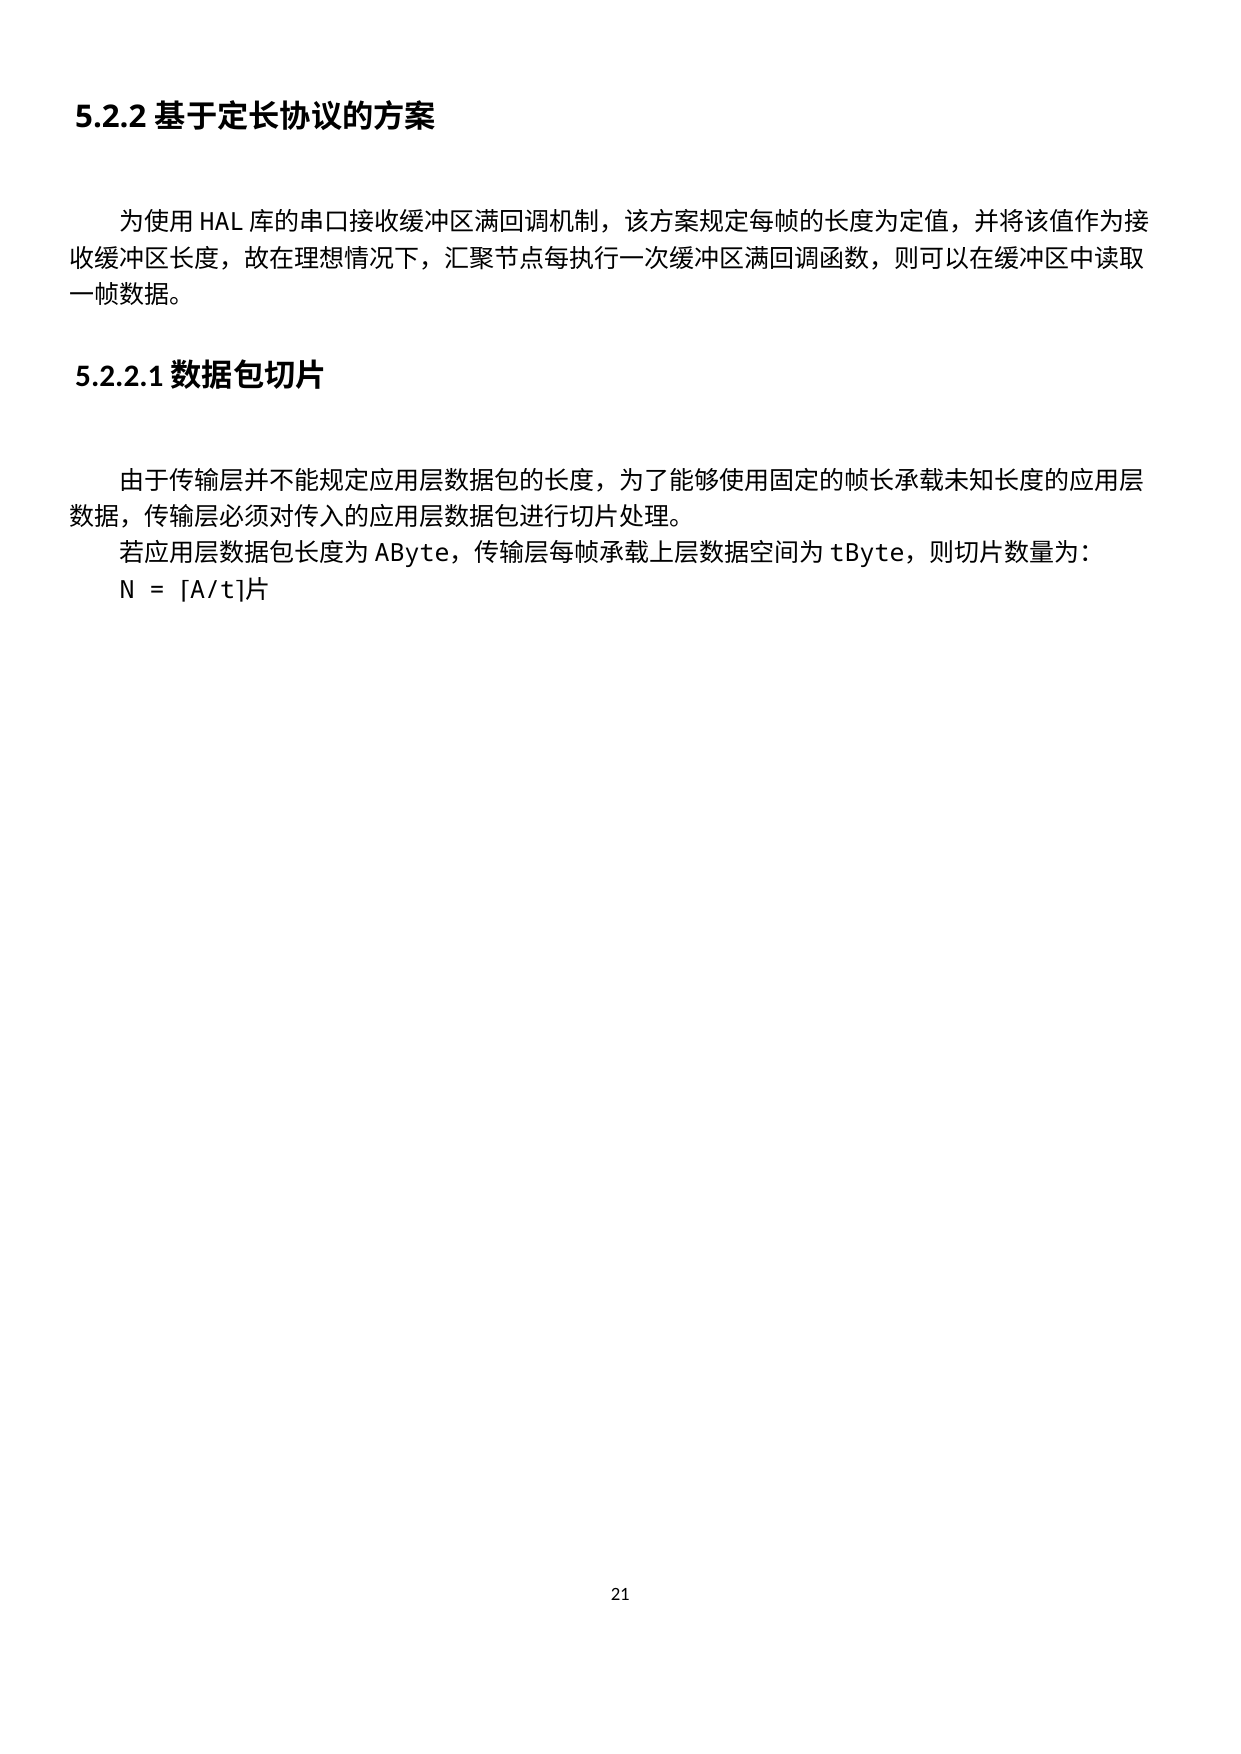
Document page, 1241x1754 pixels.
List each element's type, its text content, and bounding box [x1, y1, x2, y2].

text 由于传输层并不能规定应用层数据包的长度，为了能够使用固定的帧长承载未知长度的应用层数据，传输层必须对传入的应用层数据包进行切片处理。 [69, 460, 1165, 533]
text 若应用层数据包长度为AByte，传输层每帧承载上层数据空间为tByte，则切片数量为： [69, 533, 1165, 569]
text 基于定长协议的方案 [75, 81, 1165, 146]
text N = ⌈A/t⌉片 [69, 569, 1165, 605]
text 为使用HAL库的串口接收缓冲区满回调机制，该方案规定每帧的长度为定值，并将该值作为接收缓冲区长度，故在理想情况下，汇聚节点每执行一次缓冲区满回调函数，则可以在缓冲区中读取一帧数据。 [69, 202, 1165, 311]
text 数据包切片 [75, 340, 1165, 405]
